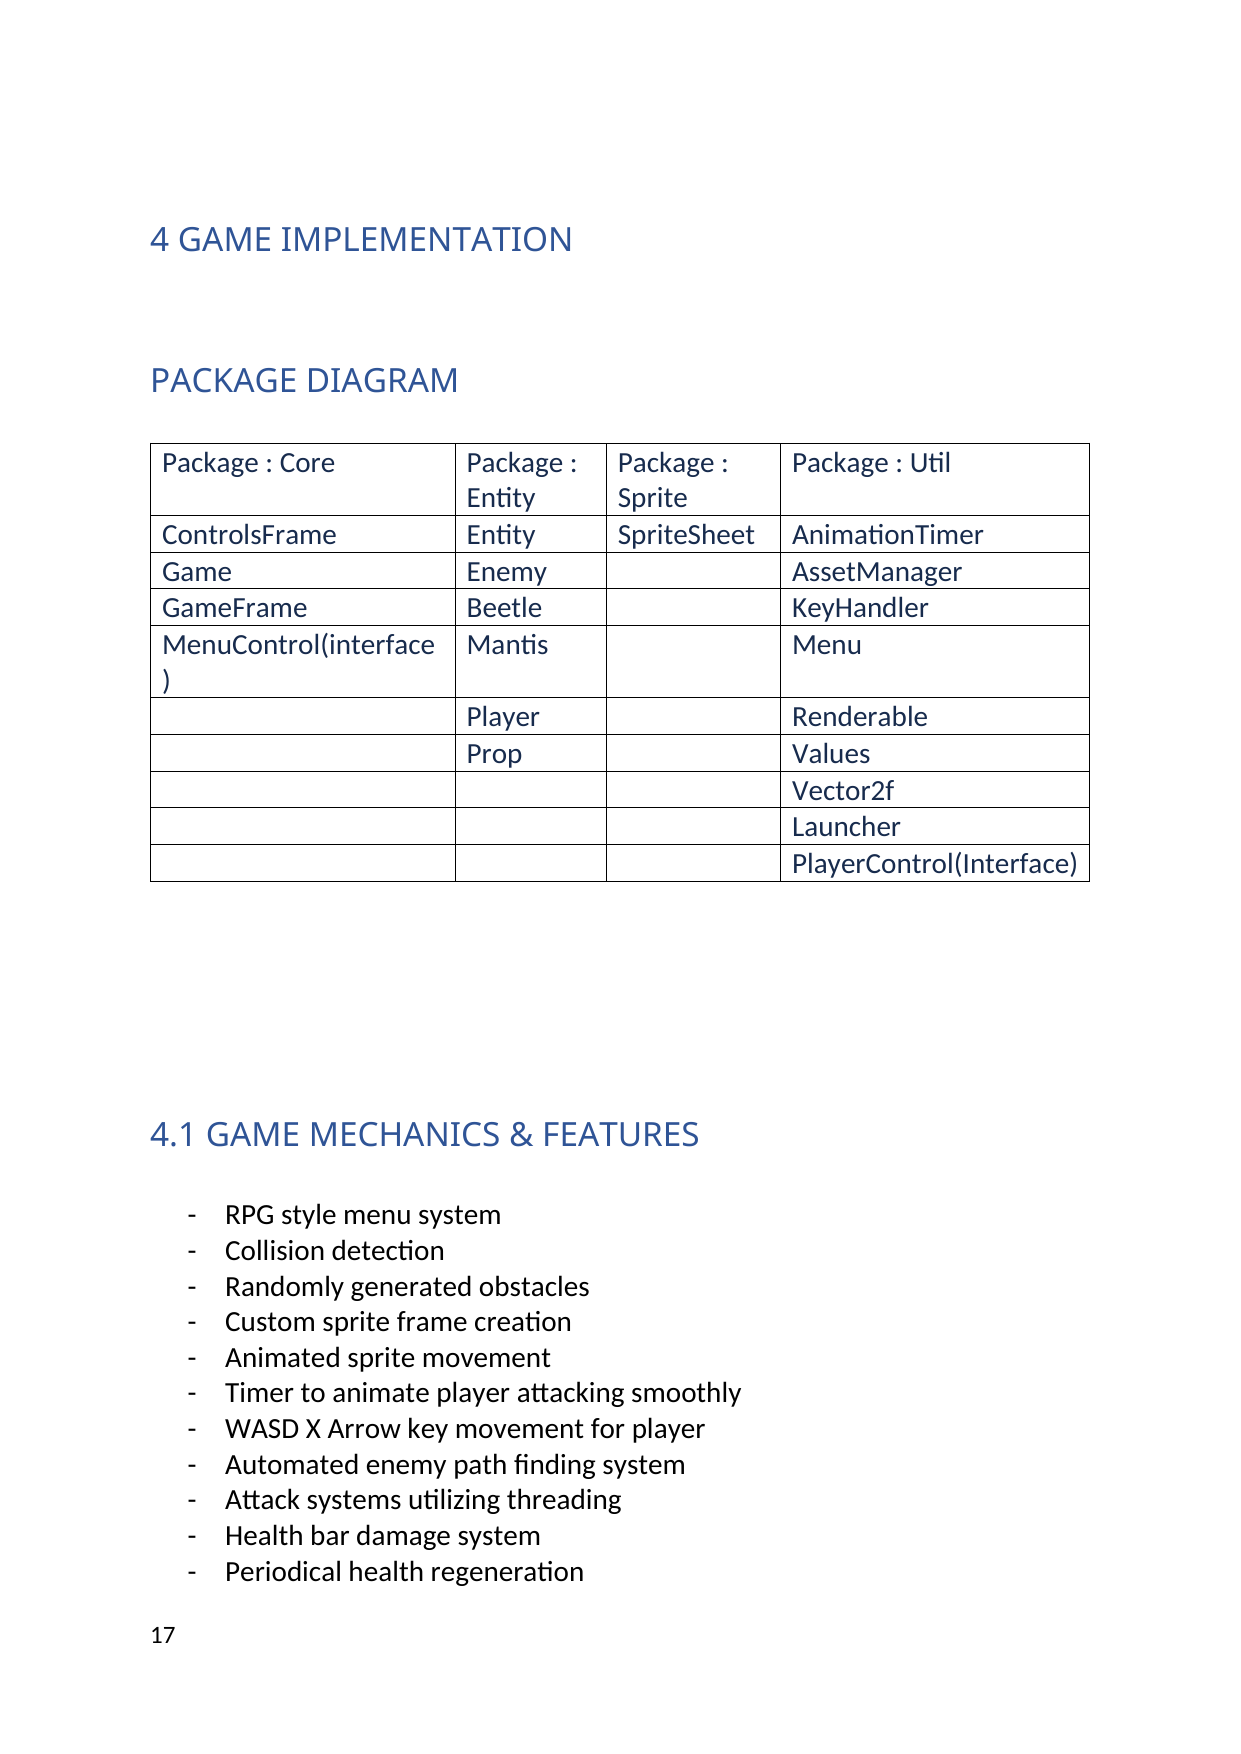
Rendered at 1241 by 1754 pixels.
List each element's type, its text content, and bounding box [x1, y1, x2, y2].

table_cell [607, 626, 780, 697]
list Animated sprite movement [187, 1339, 1090, 1374]
list Custom sprite frame creation [187, 1303, 1090, 1339]
table_cell [607, 735, 780, 771]
table_cell MenuControl(interface) [151, 626, 455, 697]
list Attack systems utilizing threading [187, 1481, 1090, 1517]
table_cell [607, 553, 780, 588]
table_header Package : Util [781, 444, 1089, 515]
table_cell AssetManager [781, 553, 1089, 588]
list Timer to animate player attacking smoothly [187, 1374, 1090, 1410]
table_cell Renderable [781, 698, 1089, 734]
subtitle 4.1 GAME MECHANICS & FEATURES [150, 1110, 1090, 1156]
table_header Package : Core [151, 444, 455, 515]
table_cell Values [781, 735, 1089, 771]
table_cell Prop [456, 735, 606, 771]
table_cell Launcher [781, 808, 1089, 844]
list Collision detection [187, 1232, 1090, 1268]
table_cell SpriteSheet [607, 516, 780, 552]
table_cell Menu [781, 626, 1089, 697]
table_cell ControlsFrame [151, 516, 455, 552]
table_cell Beetle [456, 589, 606, 625]
table_cell [151, 698, 455, 734]
table_cell [151, 845, 455, 881]
table_cell Player [456, 698, 606, 734]
list Periodical health regeneration [187, 1553, 1090, 1588]
table_cell AnimationTimer [781, 516, 1089, 552]
table_header Package : Entity [456, 444, 606, 515]
table_cell PlayerControl(Interface) [781, 845, 1089, 881]
subtitle PACKAGE DIAGRAM [150, 357, 1090, 402]
list Automated enemy path finding system [187, 1446, 1090, 1481]
list Randomly generated obstacles [187, 1268, 1090, 1303]
table_cell [607, 698, 780, 734]
table_cell [151, 735, 455, 771]
table_header Package : Sprite [607, 444, 780, 515]
table_cell [607, 845, 780, 881]
table_cell [607, 772, 780, 807]
subtitle 4 GAME IMPLEMENTATION [150, 216, 1090, 261]
table_cell [607, 808, 780, 844]
list RPG style menu system [187, 1196, 1090, 1232]
table_cell [456, 808, 606, 844]
table_cell [607, 589, 780, 625]
table_cell [456, 845, 606, 881]
table_cell Entity [456, 516, 606, 552]
table_cell Game [151, 553, 455, 588]
table_cell KeyHandler [781, 589, 1089, 625]
table_cell [151, 772, 455, 807]
table_cell [151, 808, 455, 844]
table_cell Mantis [456, 626, 606, 697]
table_cell Vector2f [781, 772, 1089, 807]
list WASD X Arrow key movement for player [187, 1410, 1090, 1446]
table_cell [456, 772, 606, 807]
table_cell Enemy [456, 553, 606, 588]
table_cell GameFrame [151, 589, 455, 625]
list Health bar damage system [187, 1517, 1090, 1553]
